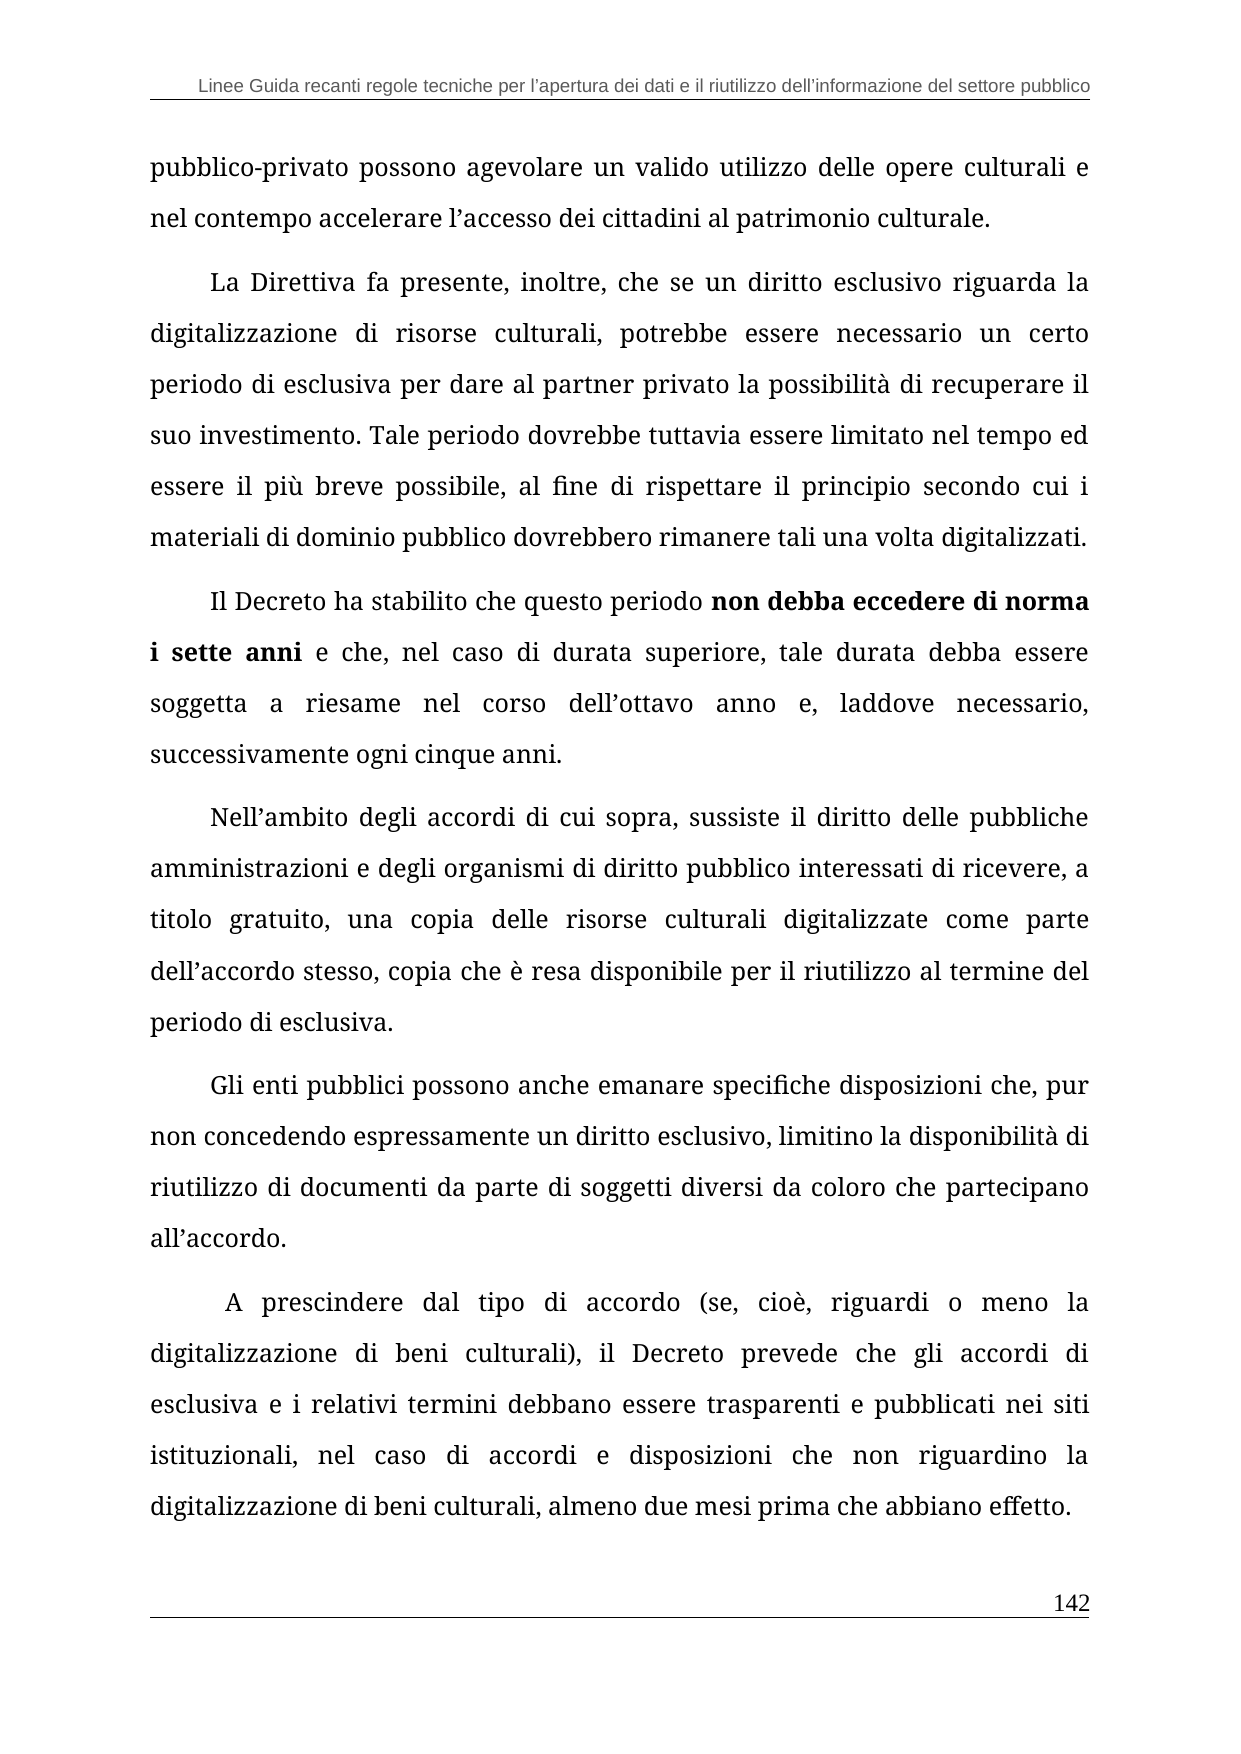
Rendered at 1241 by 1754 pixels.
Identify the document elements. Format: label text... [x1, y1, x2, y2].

text La Direttiva fa presente, inoltre, che se un diritto esclusivo riguarda la digitalizzazione di risorse culturali, potrebbe essere necessario un certo periodo di esclusiva per dare al partner privato la possibilità di recuperare il suo investimento. Tale periodo dovrebbe tuttavia essere limitato nel tempo ed essere il più breve possibile, al fine di rispettare il principio secondo cui i materiali di dominio pubblico dovrebbero rimanere tali una volta digitalizzati. [150, 264, 1090, 554]
text A prescindere dal tipo di accordo (se, cioè, riguardi o meno la digitalizzazione di beni culturali), il Decreto prevede che gli accordi di esclusiva e i relativi termini debbano essere trasparenti e pubblicati nei siti istituzionali, nel caso di accordi e disposizioni che non riguardino la digitalizzazione di beni culturali, almeno due mesi prima che abbiano effetto. [150, 1284, 1090, 1523]
text Il Decreto ha stabilito che questo periodo non debba eccedere di norma i sette anni e che, nel caso di durata superiore, tale durata debba essere soggetta a riesame nel corso dell’ottavo anno e, laddove necessario, successivamente ogni cinque anni. [150, 583, 1090, 771]
text Nell’ambito degli accordi di cui sopra, sussiste il diritto delle pubbliche amministrazioni e degli organismi di diritto pubblico interessati di ricevere, a titolo gratuito, una copia delle risorse culturali digitalizzate come parte dell’accordo stesso, copia che è resa disponibile per il riutilizzo al termine del periodo di esclusiva. [150, 800, 1090, 1038]
text Gli enti pubblici possono anche emanare specifiche disposizioni che, pur non concedendo espressamente un diritto esclusivo, limitino la disponibilità di riutilizzo di documenti da parte di soggetti diversi da coloro che partecipano all’accordo. [150, 1068, 1090, 1255]
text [150, 150, 1090, 235]
